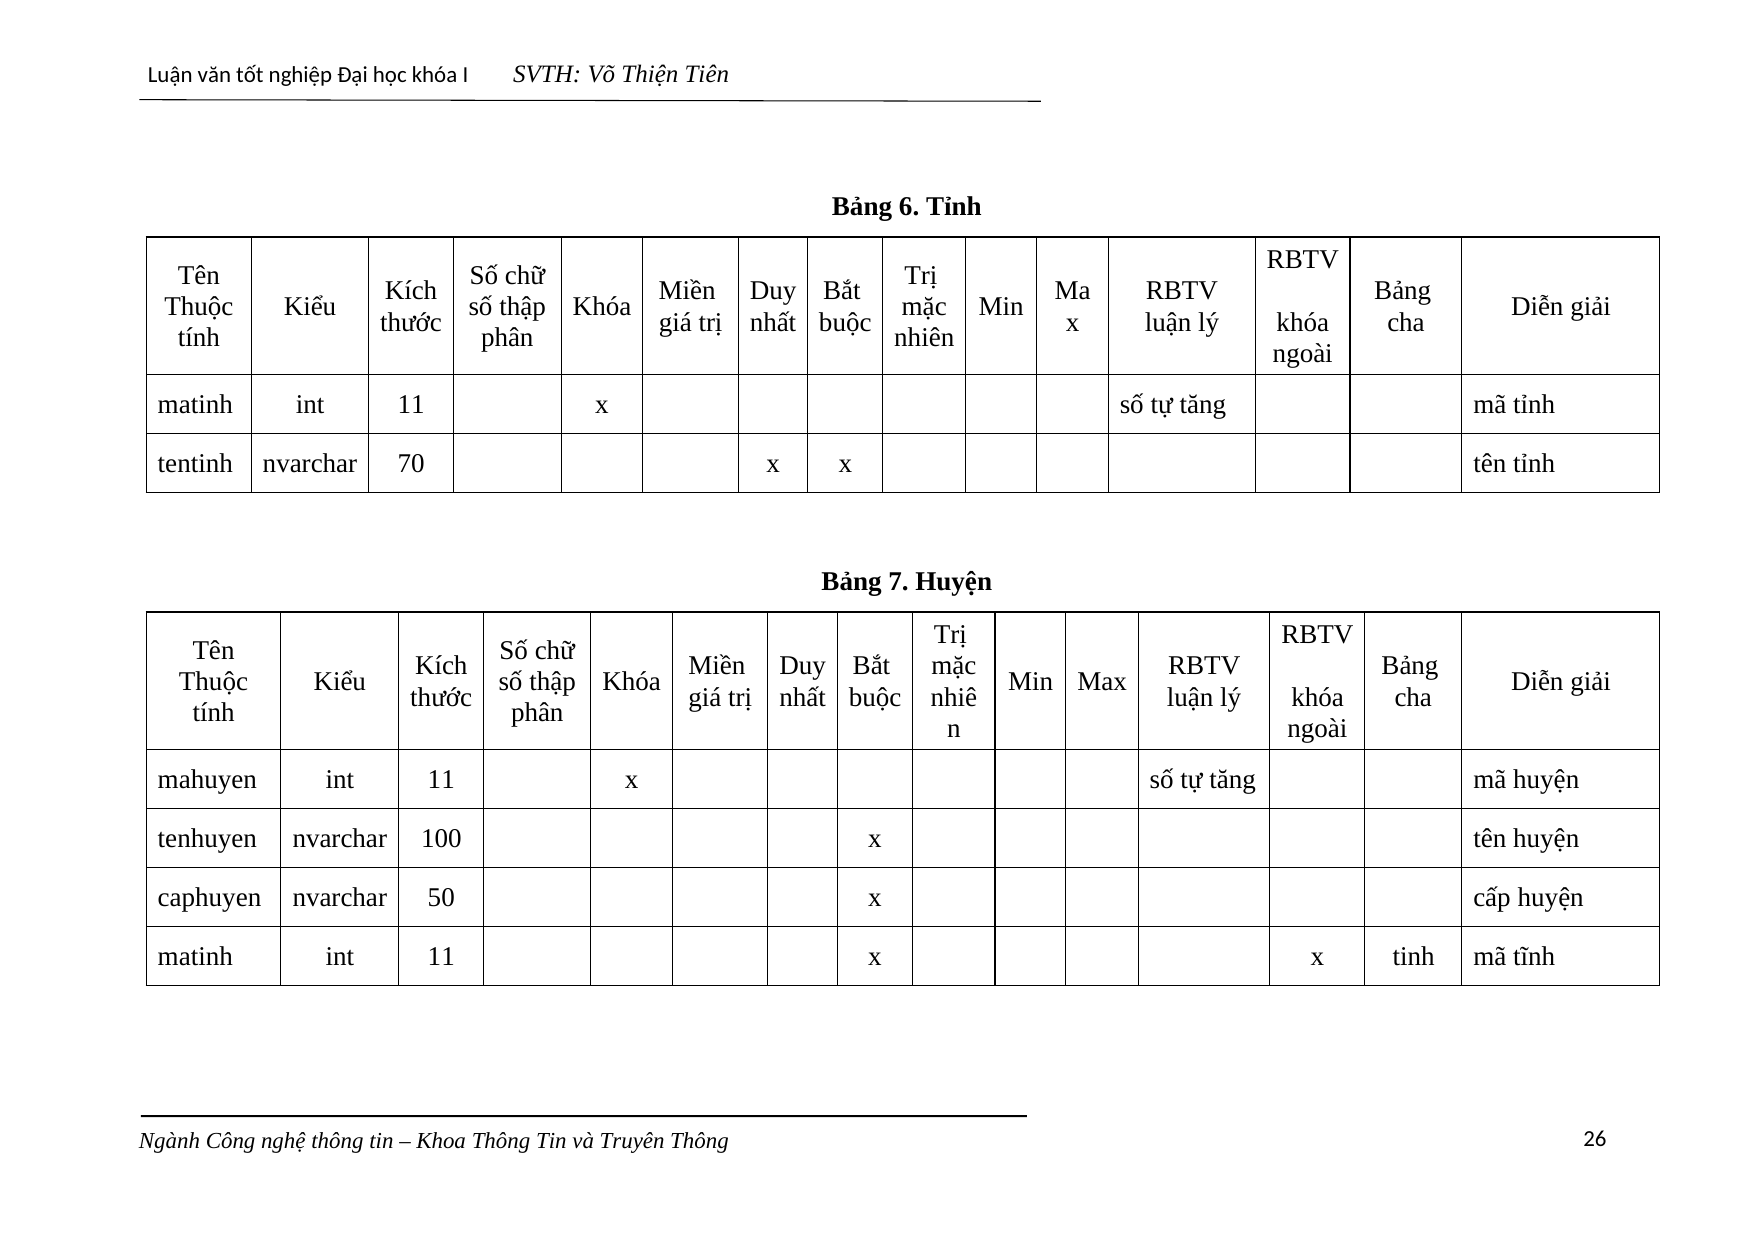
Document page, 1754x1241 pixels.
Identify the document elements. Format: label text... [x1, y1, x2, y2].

table_cell [1109, 434, 1255, 492]
table_header RBTV luận lý [1139, 613, 1269, 749]
table_cell [1037, 375, 1108, 433]
table_cell [1270, 750, 1364, 808]
table_cell tinh [1365, 927, 1461, 985]
table_cell int [252, 375, 368, 433]
table_cell [1139, 868, 1269, 926]
table_cell [913, 927, 994, 985]
table_header Bắt buộc [808, 238, 882, 374]
table_cell [883, 375, 965, 433]
table_cell x [838, 809, 912, 867]
table_header Miền giá trị [643, 238, 738, 374]
table_cell số tự tăng [1109, 375, 1255, 433]
table_header Bắt buộc [838, 613, 912, 749]
table_cell [1066, 927, 1138, 985]
table_header Min [966, 238, 1036, 374]
table_cell [1351, 434, 1461, 492]
table_cell matinh [147, 375, 251, 433]
table_cell [966, 375, 1036, 433]
table_header RBTV luận lý [1109, 238, 1255, 374]
table_cell 100 [399, 809, 483, 867]
table_cell [643, 375, 738, 433]
table_cell x [1270, 927, 1364, 985]
table_cell 11 [399, 750, 483, 808]
table_header Diễn giải [1462, 238, 1659, 374]
table_cell [643, 434, 738, 492]
table_header Kích thước [369, 238, 453, 374]
table_cell [996, 927, 1065, 985]
table_cell [673, 809, 767, 867]
table_header Tên Thuộc tính [147, 238, 251, 374]
table_cell matinh [147, 927, 280, 985]
table_cell x [562, 375, 642, 433]
table_cell [996, 750, 1065, 808]
table_cell [913, 809, 994, 867]
table_header Kiểu [252, 238, 368, 374]
table_header Bảng cha [1351, 238, 1461, 374]
table_cell x [739, 434, 807, 492]
text Bảng 8. Huyện [148, 565, 1606, 596]
table_cell mã huyện [1462, 750, 1659, 808]
table_cell [1037, 434, 1108, 492]
table_cell 50 [399, 868, 483, 926]
table_header RBTV khóa ngoài [1270, 613, 1364, 749]
table_cell [808, 375, 882, 433]
table_cell mã tỉnh [1462, 375, 1659, 433]
table_header Trị mặc nhiên [883, 238, 965, 374]
table_cell [1256, 434, 1349, 492]
table_cell [1066, 809, 1138, 867]
table_header Max [1066, 613, 1138, 749]
table_cell [768, 750, 837, 808]
table_cell [591, 868, 672, 926]
table_cell [1270, 809, 1364, 867]
table_header Khóa [562, 238, 642, 374]
table_cell [484, 809, 590, 867]
table_cell int [281, 927, 398, 985]
table_cell int [281, 750, 398, 808]
table_cell tentinh [147, 434, 251, 492]
table_header Duy nhất [739, 238, 807, 374]
table_cell [1365, 809, 1461, 867]
table_cell nvarchar [281, 868, 398, 926]
table_cell [768, 927, 837, 985]
table_cell [1365, 868, 1461, 926]
table_header Miền giá trị [673, 613, 767, 749]
table_cell tên tỉnh [1462, 434, 1659, 492]
table_cell số tự tăng [1139, 750, 1269, 808]
table_header Khóa [591, 613, 672, 749]
table_header Max [1037, 238, 1108, 374]
table_header Kiểu [281, 613, 398, 749]
table_cell nvarchar [252, 434, 368, 492]
table_cell mã tĩnh [1462, 927, 1659, 985]
table_cell [739, 375, 807, 433]
table_cell [1139, 927, 1269, 985]
table_cell tenhuyen [147, 809, 280, 867]
table_header Bảng cha [1365, 613, 1461, 749]
table_cell x [591, 750, 672, 808]
table_cell [838, 750, 912, 808]
table_header Kích thước [399, 613, 483, 749]
table_cell [996, 868, 1065, 926]
table_cell [484, 750, 590, 808]
table_cell [1066, 868, 1138, 926]
table_cell [454, 375, 561, 433]
table_cell mahuyen [147, 750, 280, 808]
table_cell [1139, 809, 1269, 867]
table_cell [1256, 375, 1349, 433]
table_cell [673, 927, 767, 985]
table_cell [484, 868, 590, 926]
text Bảng 7. Tỉnh [148, 190, 1606, 221]
table_header Số chữ số thập phân [454, 238, 561, 374]
table_header Trị mặc nhiên [913, 613, 994, 749]
table_cell [1066, 750, 1138, 808]
table_cell [454, 434, 561, 492]
table_header RBTV khóa ngoài [1256, 238, 1349, 374]
table_cell cấp huyện [1462, 868, 1659, 926]
table_cell [1270, 868, 1364, 926]
table_header Số chữ số thập phân [484, 613, 590, 749]
table_cell 70 [369, 434, 453, 492]
table_cell [913, 868, 994, 926]
table_cell x [838, 868, 912, 926]
table_header Duy nhất [768, 613, 837, 749]
table_cell [768, 868, 837, 926]
table_cell x [808, 434, 882, 492]
table_cell 11 [369, 375, 453, 433]
table_cell [673, 750, 767, 808]
table_cell [1351, 375, 1461, 433]
table_cell [562, 434, 642, 492]
table_cell [484, 927, 590, 985]
table_cell [966, 434, 1036, 492]
table_cell [591, 809, 672, 867]
table_cell [768, 809, 837, 867]
table_cell [673, 868, 767, 926]
table_cell [591, 927, 672, 985]
table_cell [883, 434, 965, 492]
table_cell nvarchar [281, 809, 398, 867]
table_header Tên Thuộc tính [147, 613, 280, 749]
table_cell 11 [399, 927, 483, 985]
table_cell caphuyen [147, 868, 280, 926]
table_cell [913, 750, 994, 808]
table_cell x [838, 927, 912, 985]
table_cell tên huyện [1462, 809, 1659, 867]
table_cell [996, 809, 1065, 867]
table_header Min [996, 613, 1065, 749]
table_cell [1365, 750, 1461, 808]
table_header Diễn giải [1462, 613, 1659, 749]
